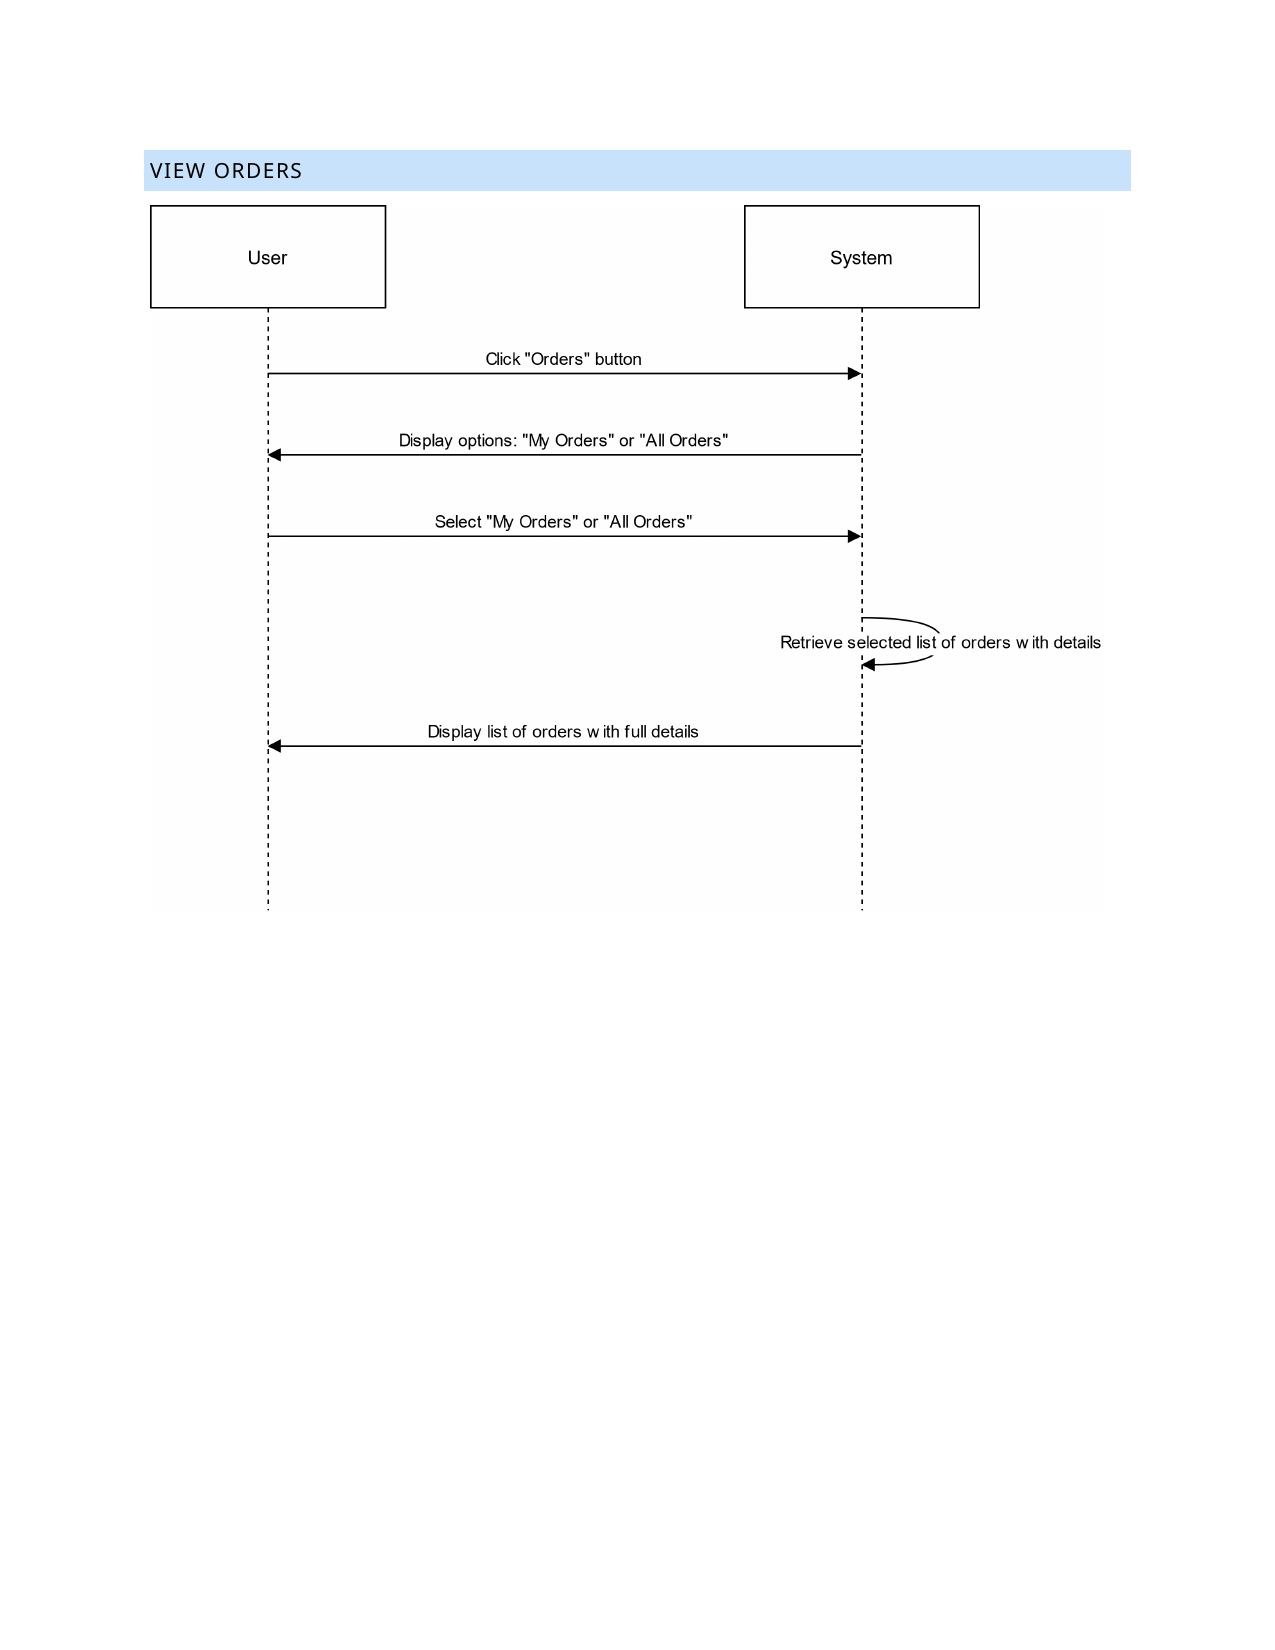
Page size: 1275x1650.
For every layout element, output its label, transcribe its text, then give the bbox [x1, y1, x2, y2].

picture [150, 205, 1105, 911]
subtitle VIEW ORDERS [150, 156, 1125, 185]
